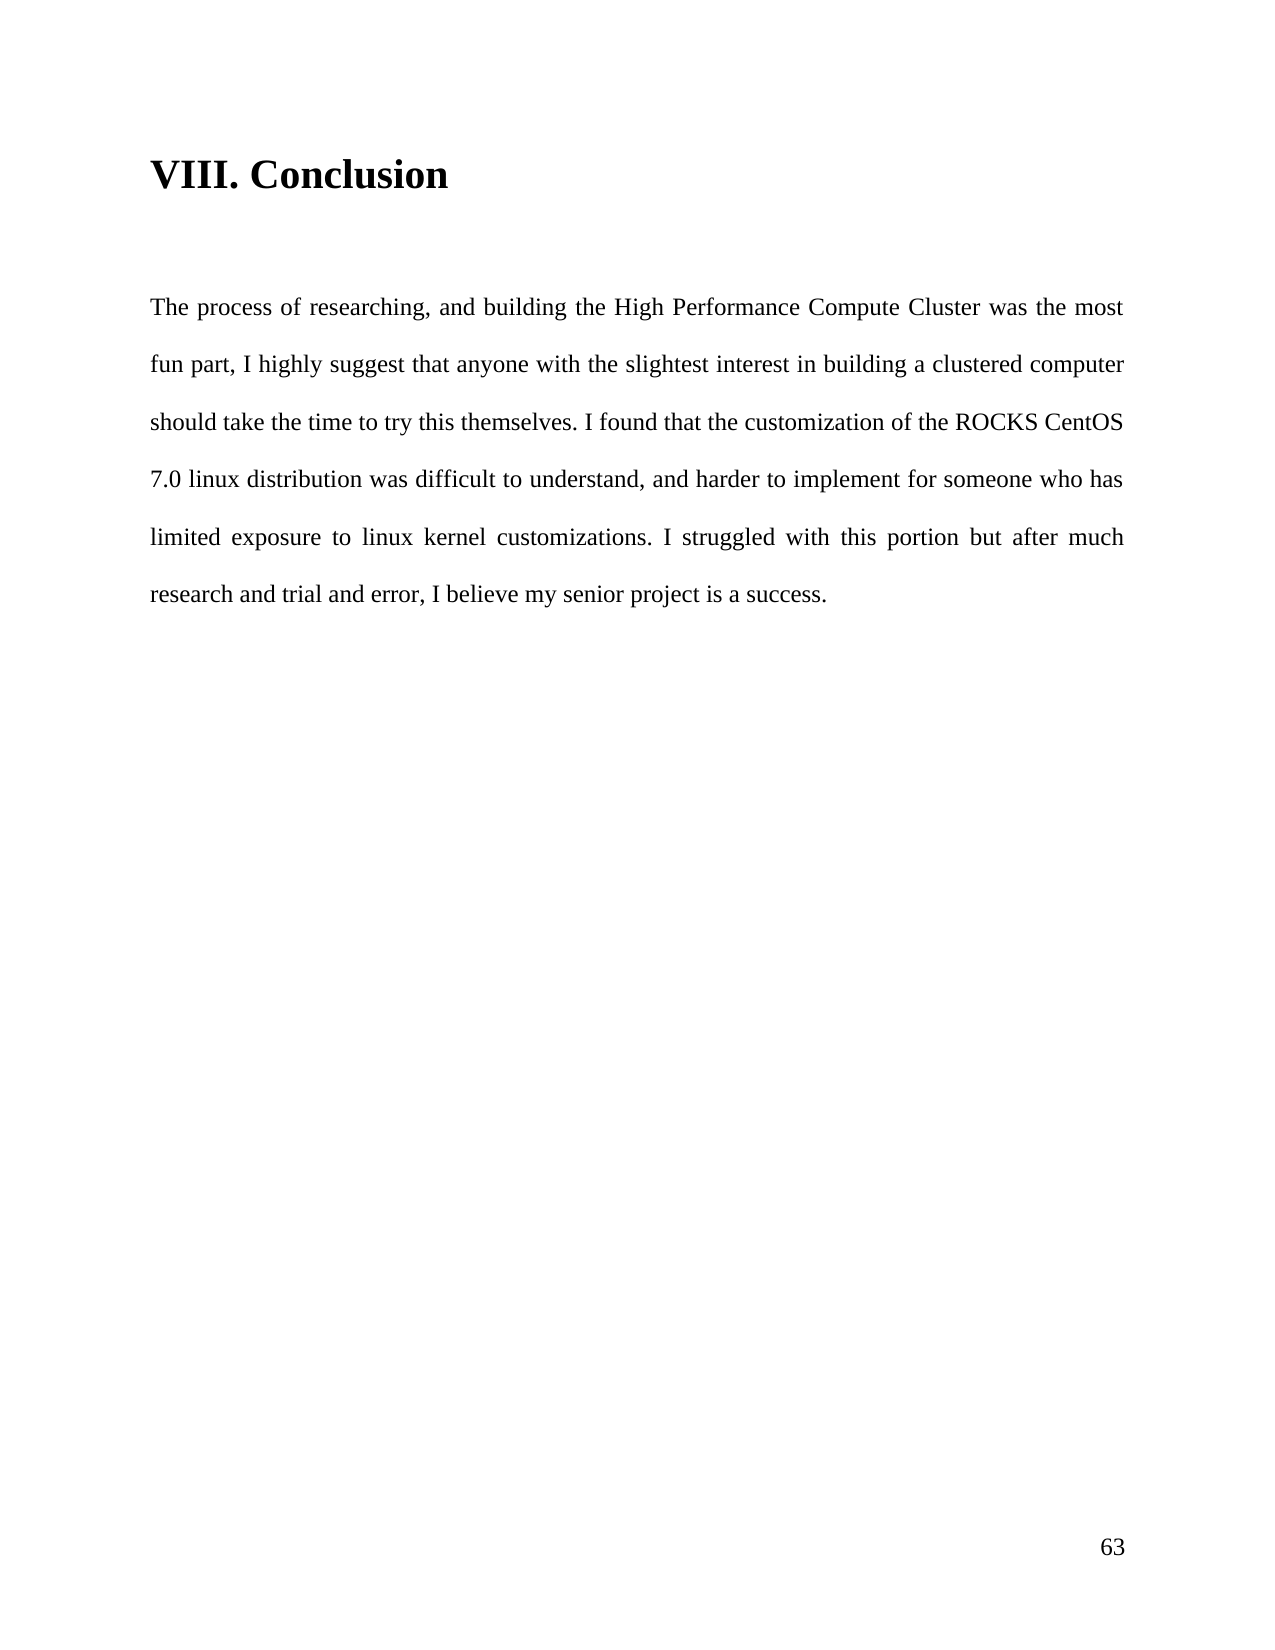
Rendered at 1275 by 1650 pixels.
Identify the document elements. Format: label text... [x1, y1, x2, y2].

subtitle VIII. Conclusion [150, 150, 1125, 198]
text The process of researching, and building the High Performance Compute Cluster was the most fun part, I highly suggest that anyone with the slightest interest in building a clustered computer should take the time to try this themselves. I found that the customization of the ROCKS CentOS 7.0 linux distribution was difficult to understand, and harder to implement for someone who has limited exposure to linux kernel customizations. I struggled with this portion but after much research and trial and error, I believe my senior project is a success. [150, 292, 1125, 608]
